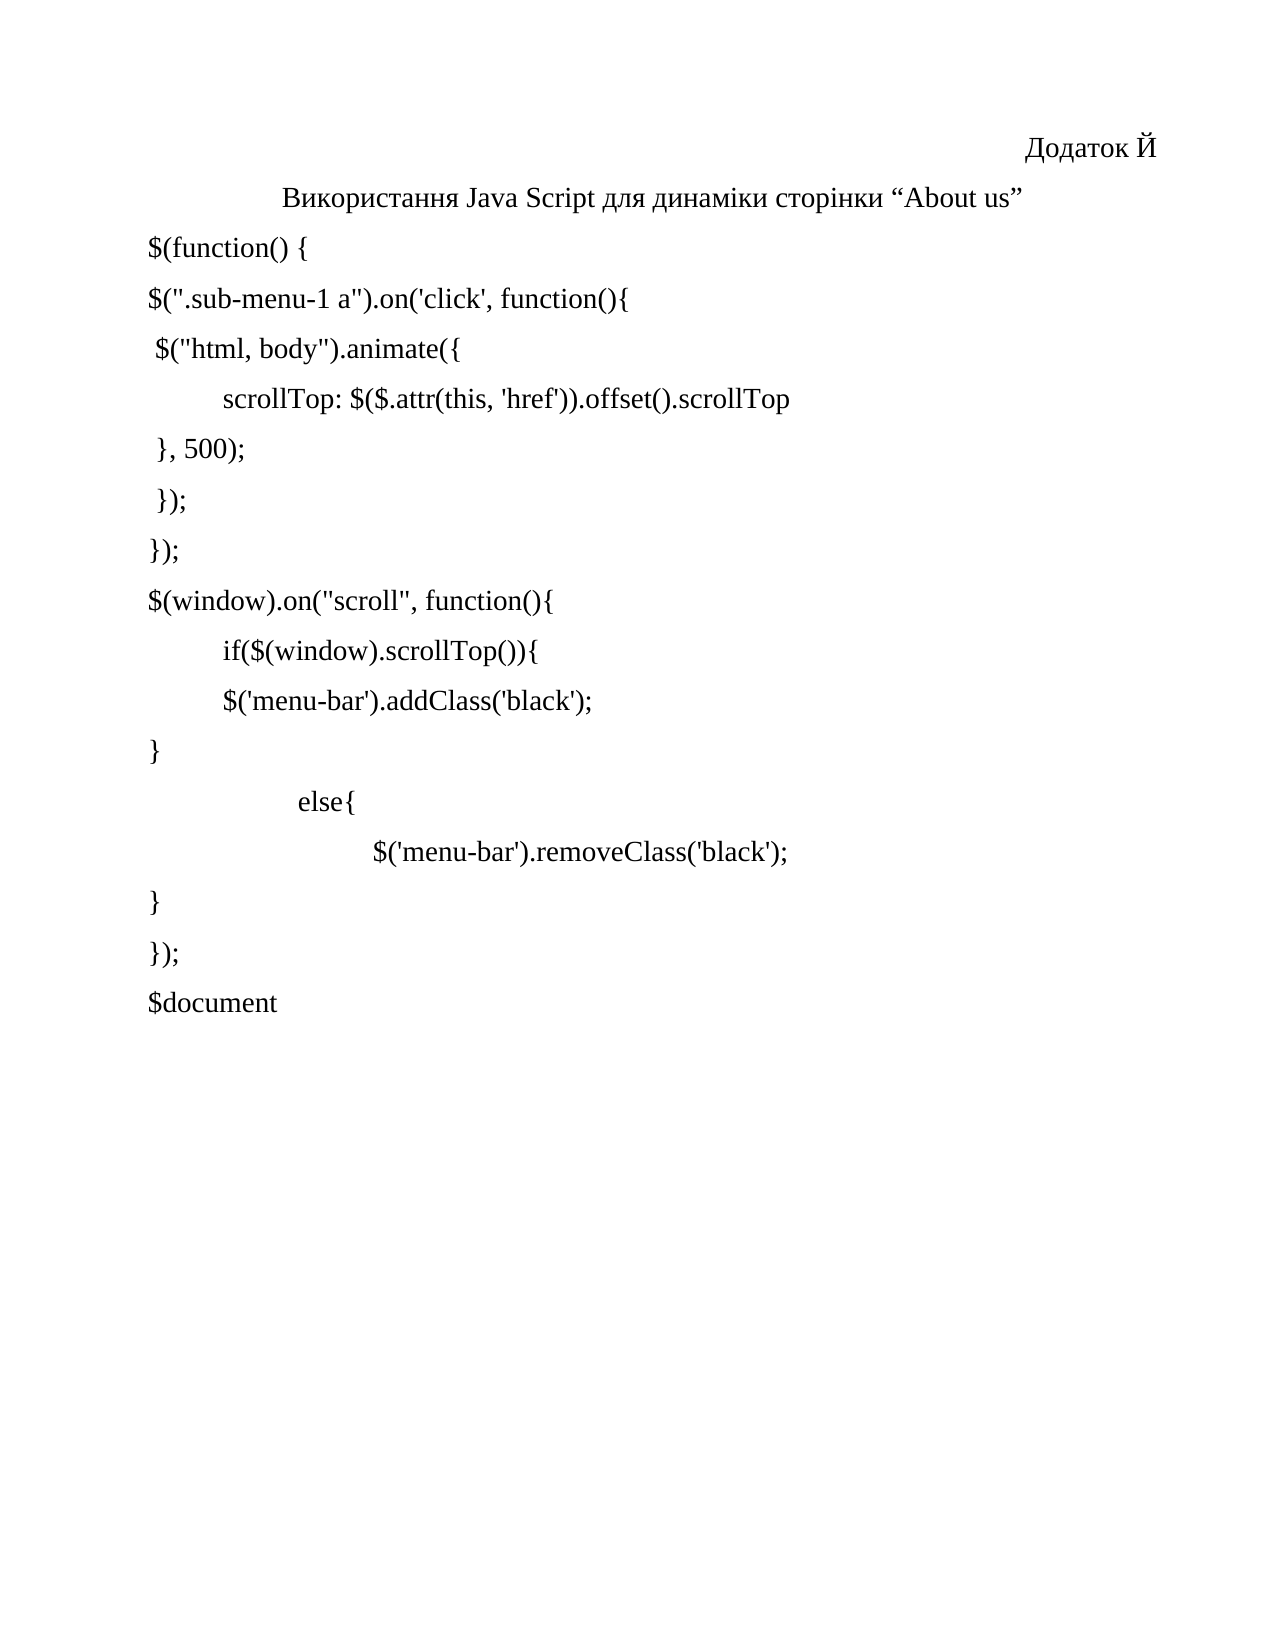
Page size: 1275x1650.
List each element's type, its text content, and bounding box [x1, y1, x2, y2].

text $(function() { [148, 230, 1157, 264]
text $('menu-bar').removeClass('black'); [148, 834, 1157, 868]
text }); [148, 935, 1157, 968]
text }, 500); [148, 432, 1157, 465]
text $(window).on("scroll", function(){ [148, 583, 1157, 616]
text $(".sub-menu-1 a").on('click', function(){ [148, 281, 1157, 314]
text else{ [148, 784, 1157, 817]
text $('menu-bar').addClass('black'); [148, 683, 1157, 717]
text Використання Java Script для динаміки сторінки “About us” [148, 180, 1157, 214]
text scrollTop: $($.attr(this, 'href')).offset().scrollTop [148, 381, 1157, 415]
text }); [148, 532, 1157, 566]
text $("html, body").animate({ [148, 331, 1157, 364]
text Додаток Й [148, 130, 1157, 163]
text }); [148, 482, 1157, 516]
text $document [148, 985, 1157, 1019]
text } [148, 884, 1157, 918]
text if($(window).scrollTop()){ [148, 633, 1157, 666]
text } [148, 733, 1157, 767]
